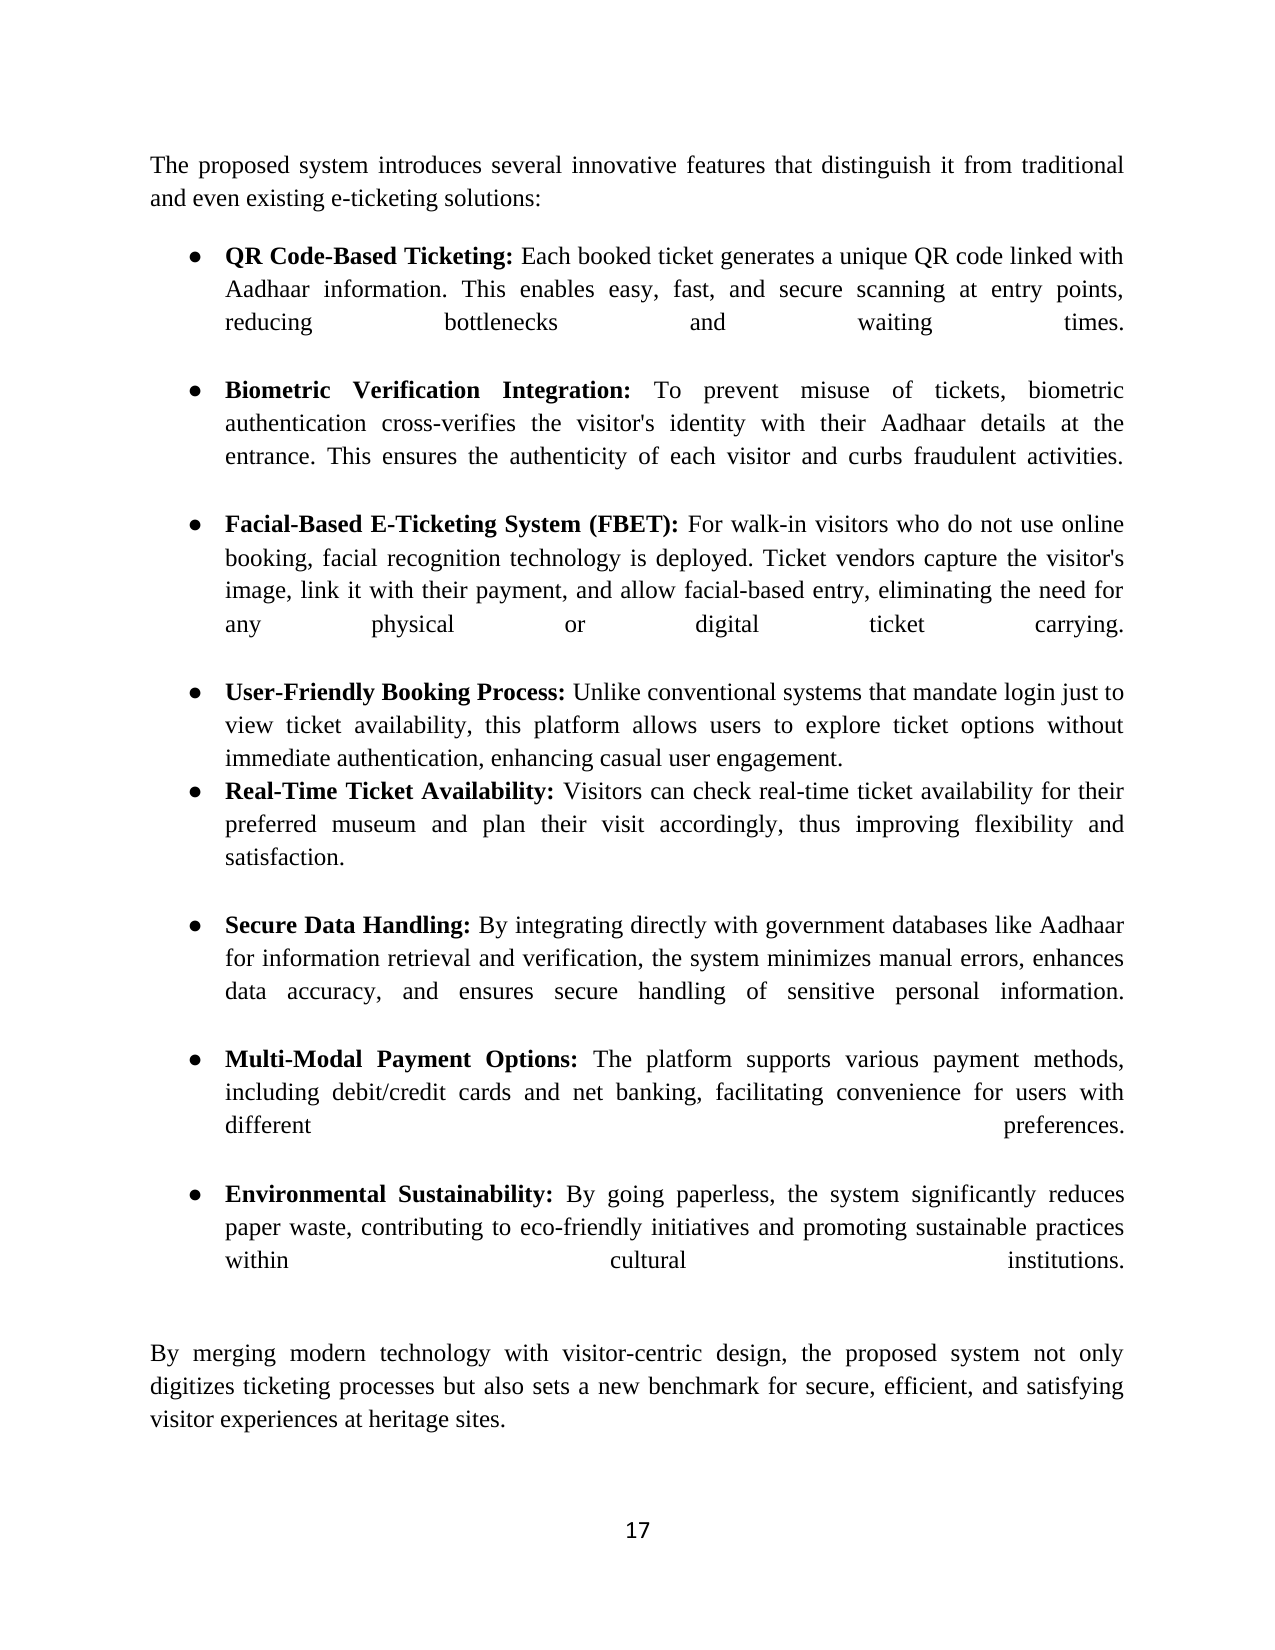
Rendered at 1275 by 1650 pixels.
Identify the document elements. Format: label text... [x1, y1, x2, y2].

list QR Code-Based Ticketing: Each booked ticket generates a unique QR code linked with Aadhaar information. This enables easy, fast, and secure scanning at entry points, reducing bottlenecks and waiting times. [187, 241, 1125, 371]
list Multi-Modal Payment Options: The platform supports various payment methods, including debit/credit cards and net banking, facilitating convenience for users with different preferences. [187, 1044, 1125, 1174]
text The proposed system introduces several innovative features that distinguish it from traditional and even existing e-ticketing solutions: [150, 150, 1125, 212]
text By merging modern technology with visitor-centric design, the proposed system not only digitizes ticketing processes but also sets a new benchmark for secure, efficient, and satisfying visitor experiences at heritage sites. [150, 1338, 1125, 1433]
list Facial-Based E-Ticketing System (FBET): For walk-in visitors who do not use online booking, facial recognition technology is deployed. Ticket vendors capture the visitor's image, link it with their payment, and allow facial-based entry, eliminating the need for any physical or digital ticket carrying. [187, 509, 1125, 672]
list User-Friendly Booking Process: Unlike conventional systems that mandate login just to view ticket availability, this platform allows users to explore ticket options without immediate authentication, enhancing casual user engagement. [187, 677, 1125, 772]
list Real-Time Ticket Availability: Visitors can check real-time ticket availability for their preferred museum and plan their visit accordingly, thus improving flexibility and satisfaction. [187, 776, 1125, 906]
list Environmental Sustainability: By going paperless, the system significantly reduces paper waste, contributing to eco-friendly initiatives and promoting sustainable practices within cultural institutions. [187, 1179, 1125, 1308]
list Biometric Verification Integration: To prevent misuse of tickets, biometric authentication cross-verifies the visitor's identity with their Aadhaar details at the entrance. This ensures the authenticity of each visitor and curbs fraudulent activities. [187, 375, 1125, 505]
list Secure Data Handling: By integrating directly with government databases like Aadhaar for information retrieval and verification, the system minimizes manual errors, enhances data accuracy, and ensures secure handling of sensitive personal information. [187, 910, 1125, 1040]
